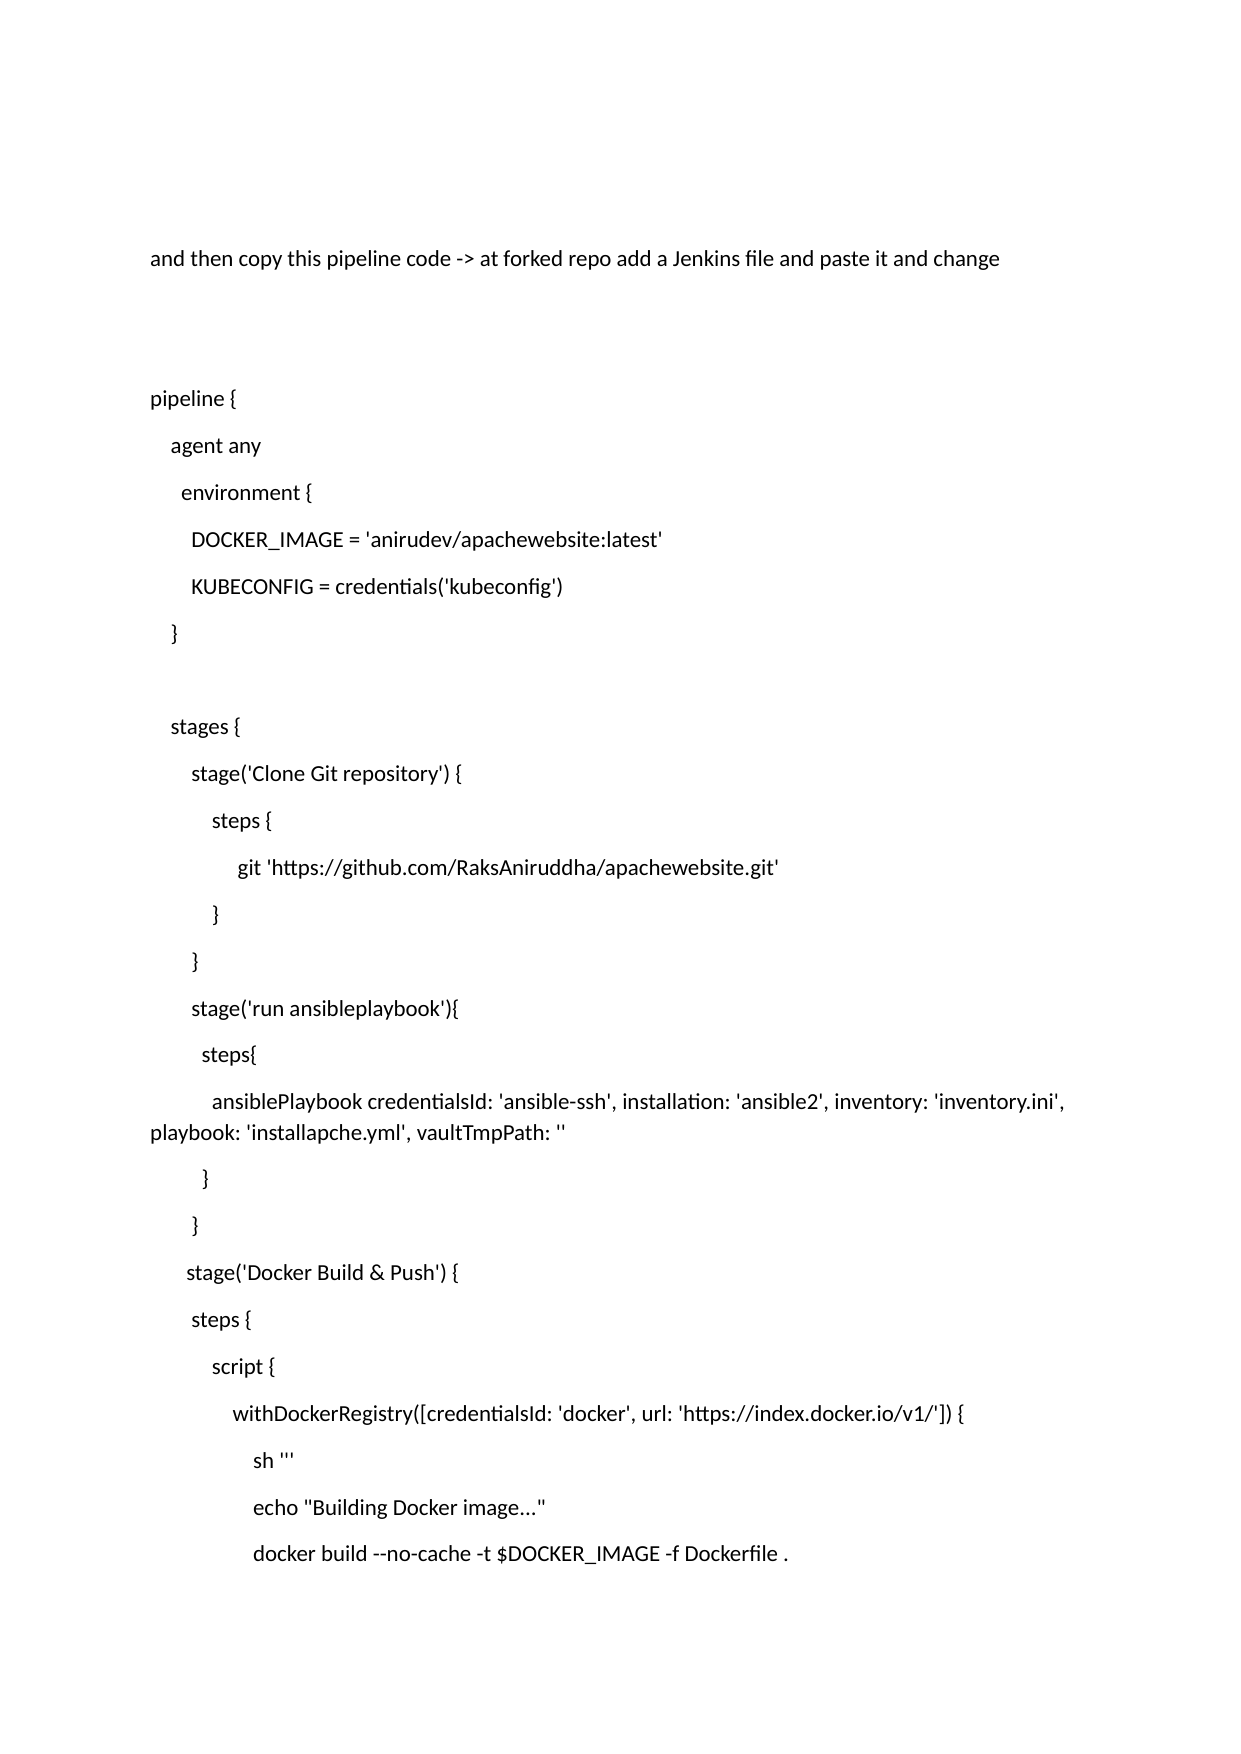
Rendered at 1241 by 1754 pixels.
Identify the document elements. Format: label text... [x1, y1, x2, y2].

text KUBECONFIG = credentials('kubeconfig') [150, 572, 1090, 600]
text } [150, 1211, 1090, 1239]
text steps{ [150, 1041, 1090, 1069]
text steps { [150, 806, 1090, 834]
text ansiblePlaybook credentialsId: 'ansible-ssh', installation: 'ansible2', inventory: 'inventory.ini', playbook: 'installapche.yml', vaultTmpPath: '' [150, 1087, 1090, 1146]
text withDockerRegistry([credentialsId: 'docker', url: 'https://index.docker.io/v1/']) { [150, 1399, 1090, 1427]
text } [150, 1164, 1090, 1193]
text pipeline { [150, 384, 1090, 412]
text sh ''' [150, 1446, 1090, 1474]
text } [150, 947, 1090, 975]
text steps { [150, 1305, 1090, 1333]
text and then copy this pipeline code -> at forked repo add a Jenkins file and paste it and change [150, 244, 1090, 272]
text } [150, 900, 1090, 928]
text agent any [150, 431, 1090, 459]
text echo "Building Docker image..." [150, 1493, 1090, 1521]
text stage('Docker Build & Push') { [150, 1258, 1090, 1286]
text stages { [150, 712, 1090, 741]
text } [150, 619, 1090, 647]
text git 'https://github.com/RaksAniruddha/apachewebsite.git' [150, 853, 1090, 881]
text docker build --no-cache -t $DOCKER_IMAGE -f Dockerfile . [150, 1539, 1090, 1568]
text DOCKER_IMAGE = 'anirudev/apachewebsite:latest' [150, 525, 1090, 553]
text environment { [150, 478, 1090, 506]
text stage('run ansibleplaybook'){ [150, 994, 1090, 1022]
text script { [150, 1352, 1090, 1380]
text stage('Clone Git repository') { [150, 759, 1090, 787]
